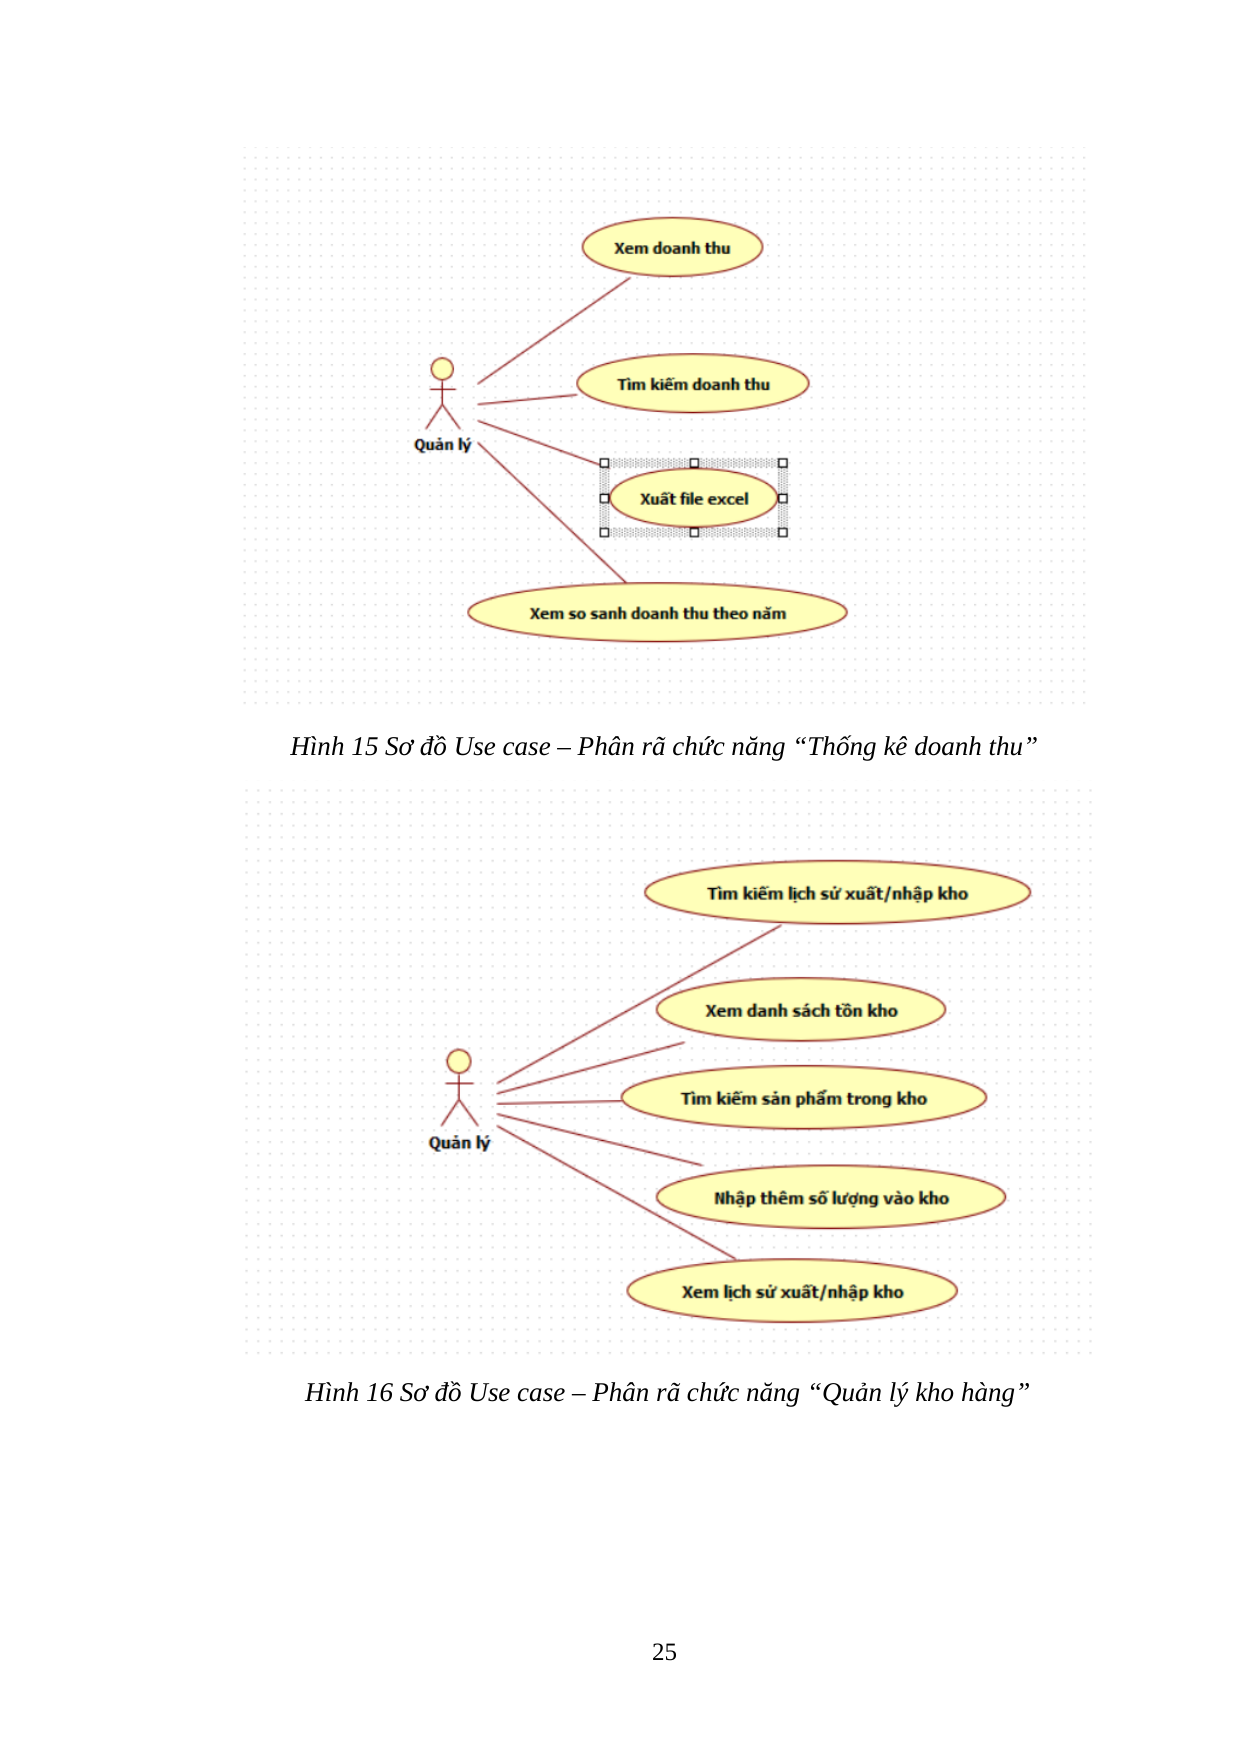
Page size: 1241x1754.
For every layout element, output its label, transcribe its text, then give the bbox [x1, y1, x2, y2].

picture [236, 780, 1093, 1358]
picture [236, 147, 1093, 712]
text Hình 15 Sơ đồ Use case – Phân rã chức năng “Thống kê doanh thu” [236, 730, 1092, 761]
text Hình 16 Sơ đồ Use case – Phân rã chức năng “Quản lý kho hàng” [236, 1376, 1092, 1407]
